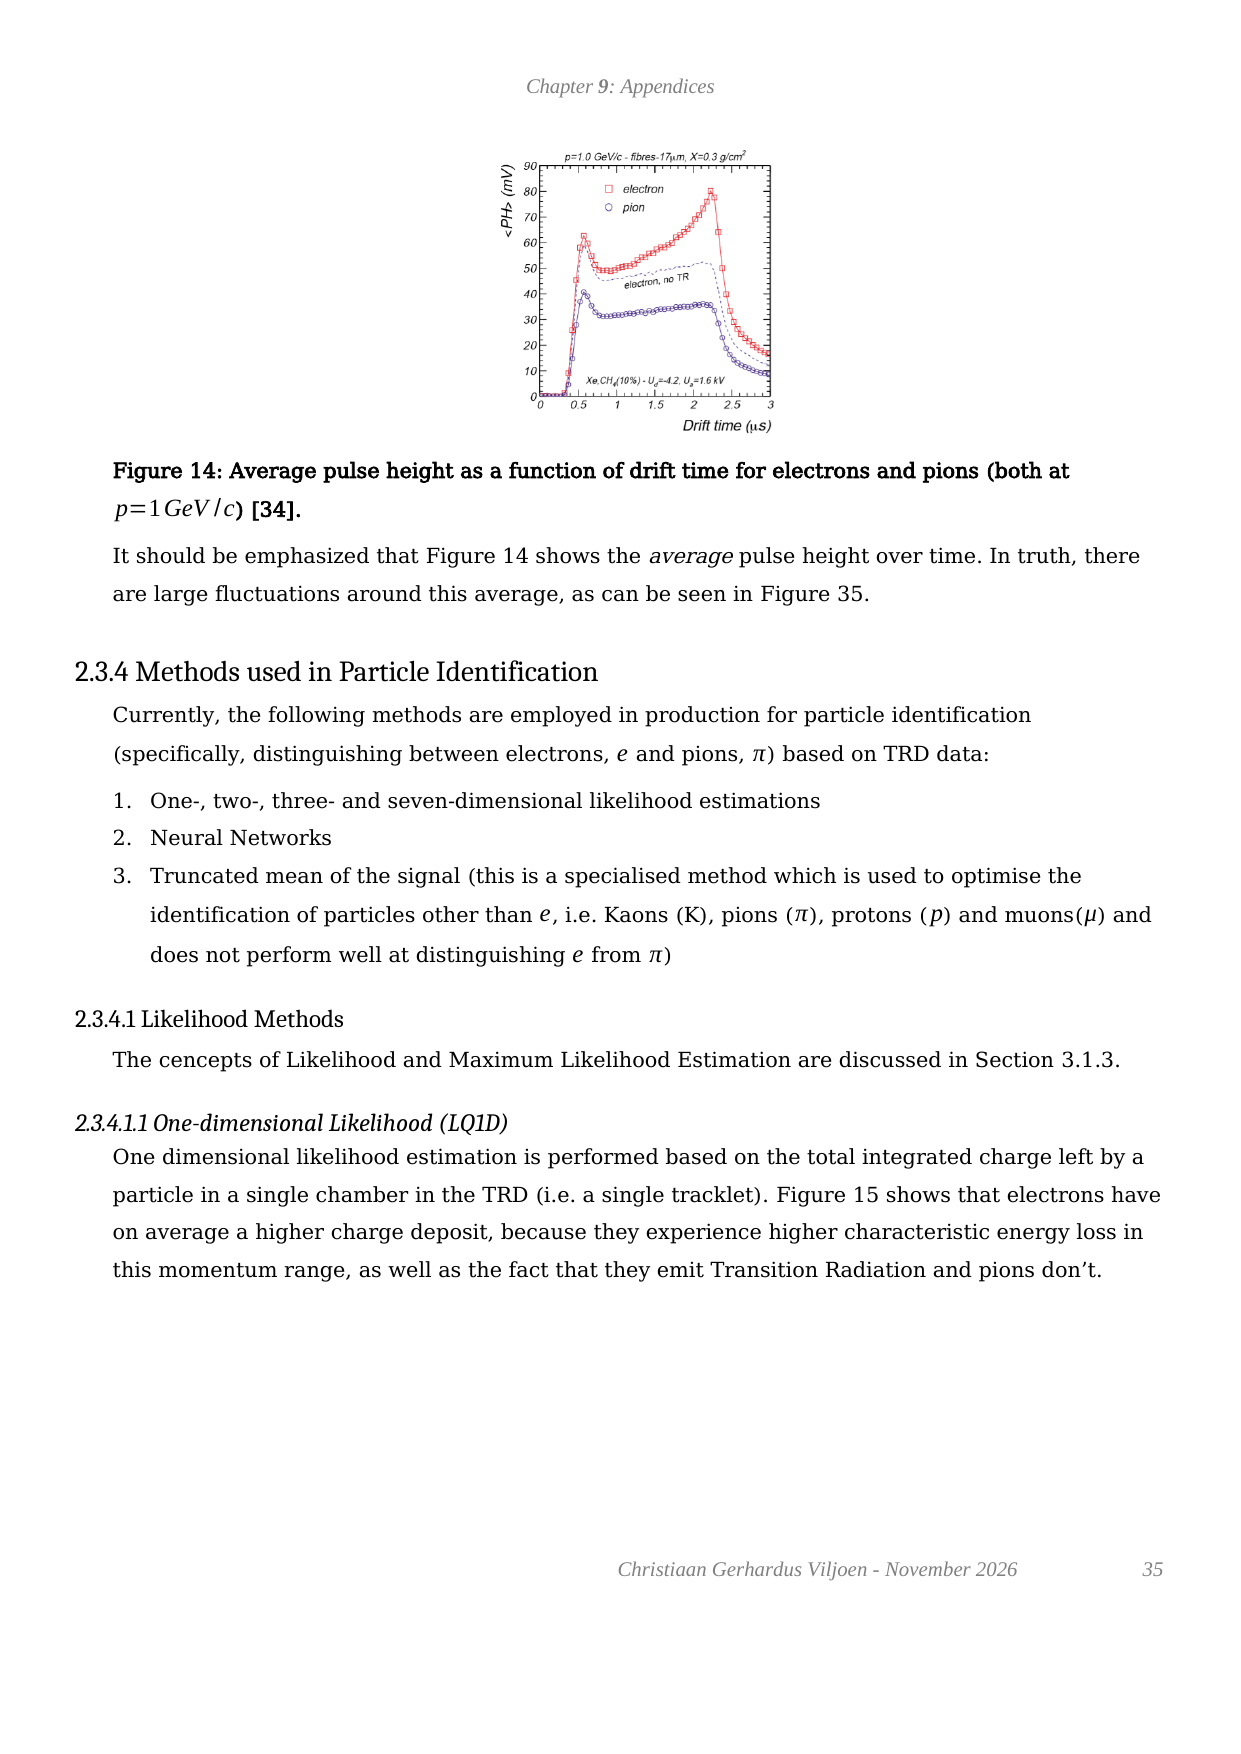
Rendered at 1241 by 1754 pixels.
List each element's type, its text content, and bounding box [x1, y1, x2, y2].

text Currently, the following methods are employed in production for particle identification (specifically, distinguishing between electrons, and pions, ) based on TRD data: [112, 702, 1165, 767]
list One-, two-, three- and seven-dimensional likelihood estimations [112, 788, 1165, 813]
text It should be emphasized that Figure 14 shows the average pulse height over time. In truth, there are large fluctuations around this average, as can be seen in Figure 35. [112, 543, 1165, 606]
list Neural Networks [112, 825, 1165, 850]
subtitle Methods used in Particle Identification [75, 656, 1165, 689]
subtitle Likelihood Methods [75, 1005, 1165, 1034]
picture [490, 135, 801, 437]
text Figure 14: Average pulse height as a function of drift time for electrons and pions (both at ). [112, 457, 1165, 522]
list Truncated mean of the signal (this is a specialised method which is used to optimise the identification of particles other than , i.e. Kaons (K), pions (), protons () and muons() and does not perform well at distinguishing from ) [112, 863, 1165, 968]
text The cencepts of Likelihood and Maximum Likelihood Estimation are discussed in Section 3.1.3. [112, 1047, 1165, 1072]
subtitle One-dimensional Likelihood (LQ1D) [75, 1109, 1165, 1138]
text One dimensional likelihood estimation is performed based on the total integrated charge left by a particle in a single chamber in the TRD (i.e. a single tracklet). Figure 15 shows that electrons have on average a higher charge deposit, because they experience higher characteristic energy loss in this momentum range, as well as the fact that they emit Transition Radiation and pions don’t. [112, 1144, 1165, 1282]
